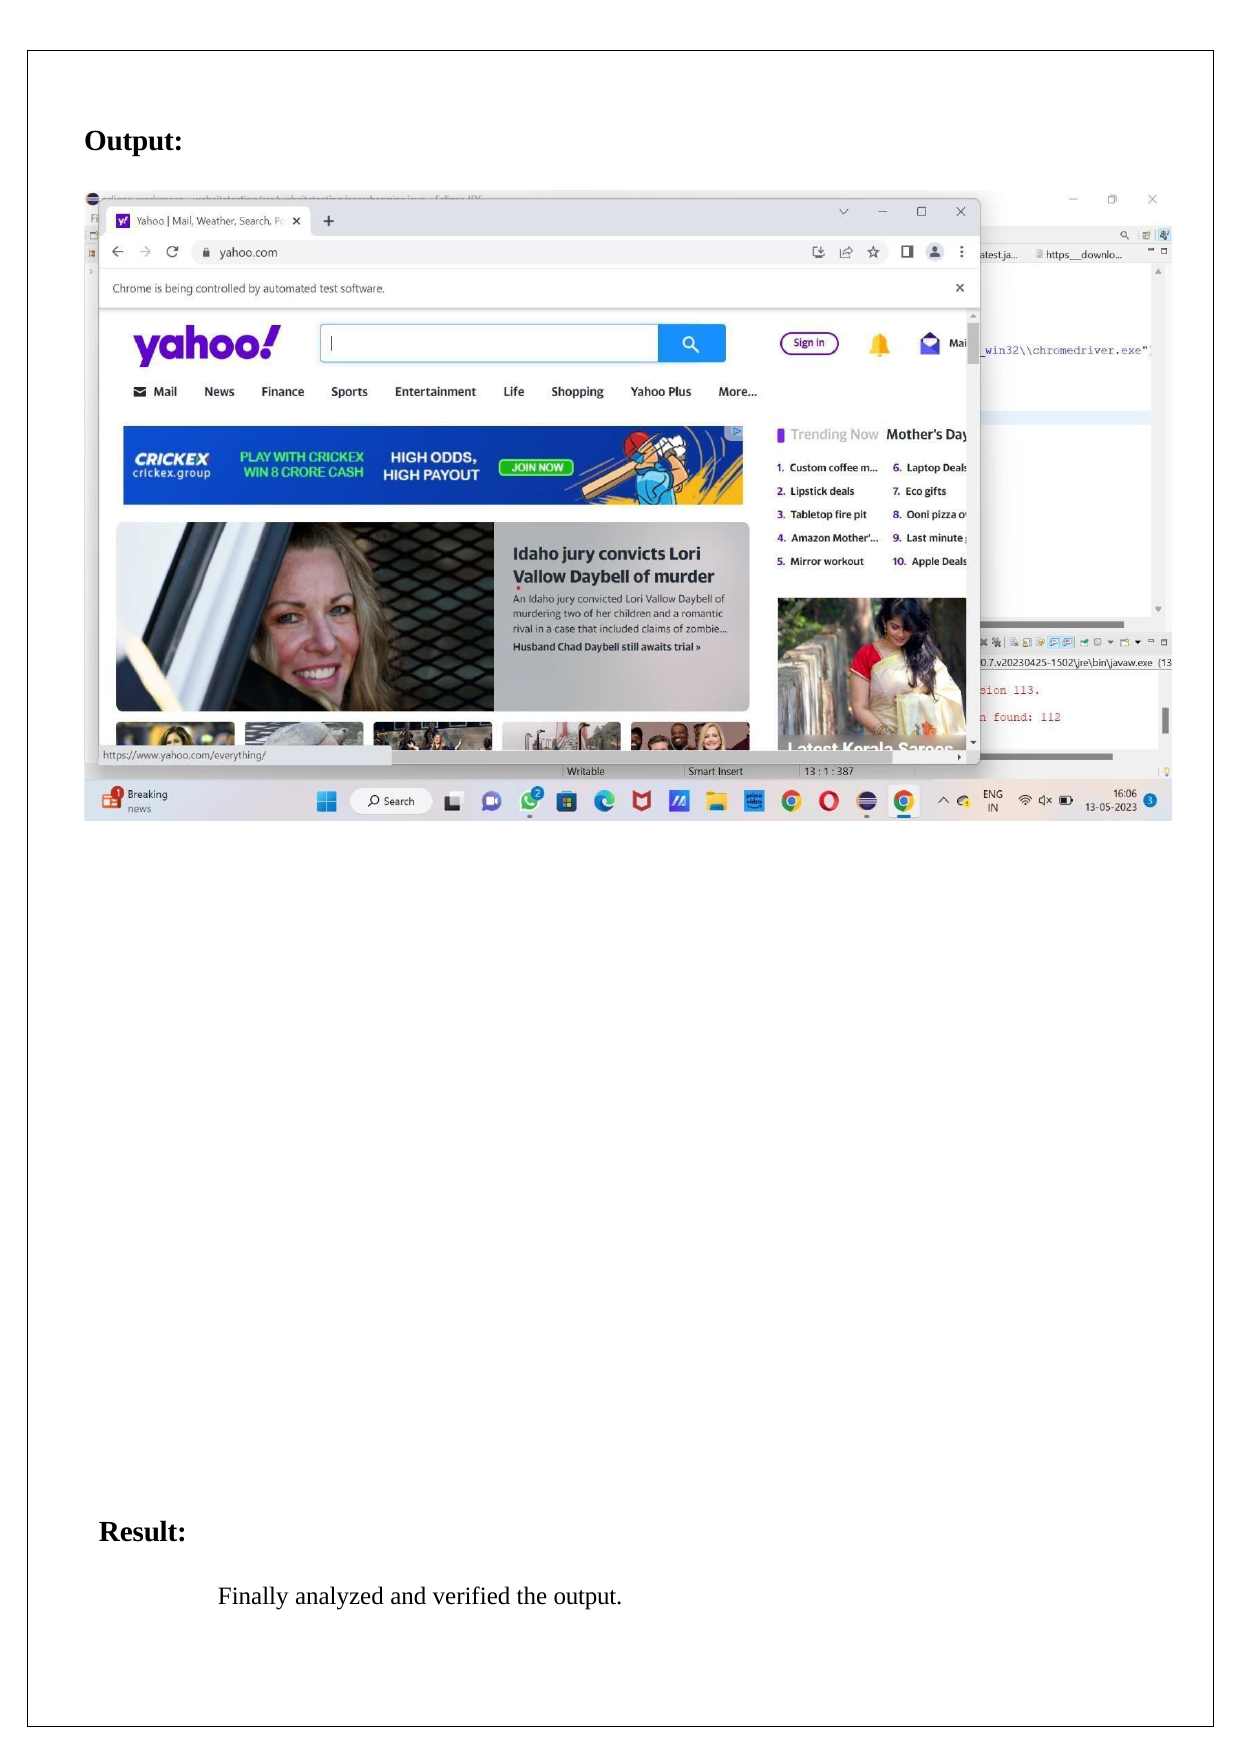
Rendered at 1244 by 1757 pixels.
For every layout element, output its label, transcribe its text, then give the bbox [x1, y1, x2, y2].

subtitle Output: [84, 123, 1213, 157]
text Finally analyzed and verified the output. [218, 1581, 1213, 1609]
text Result: [99, 1514, 1213, 1547]
picture [84, 190, 1173, 821]
